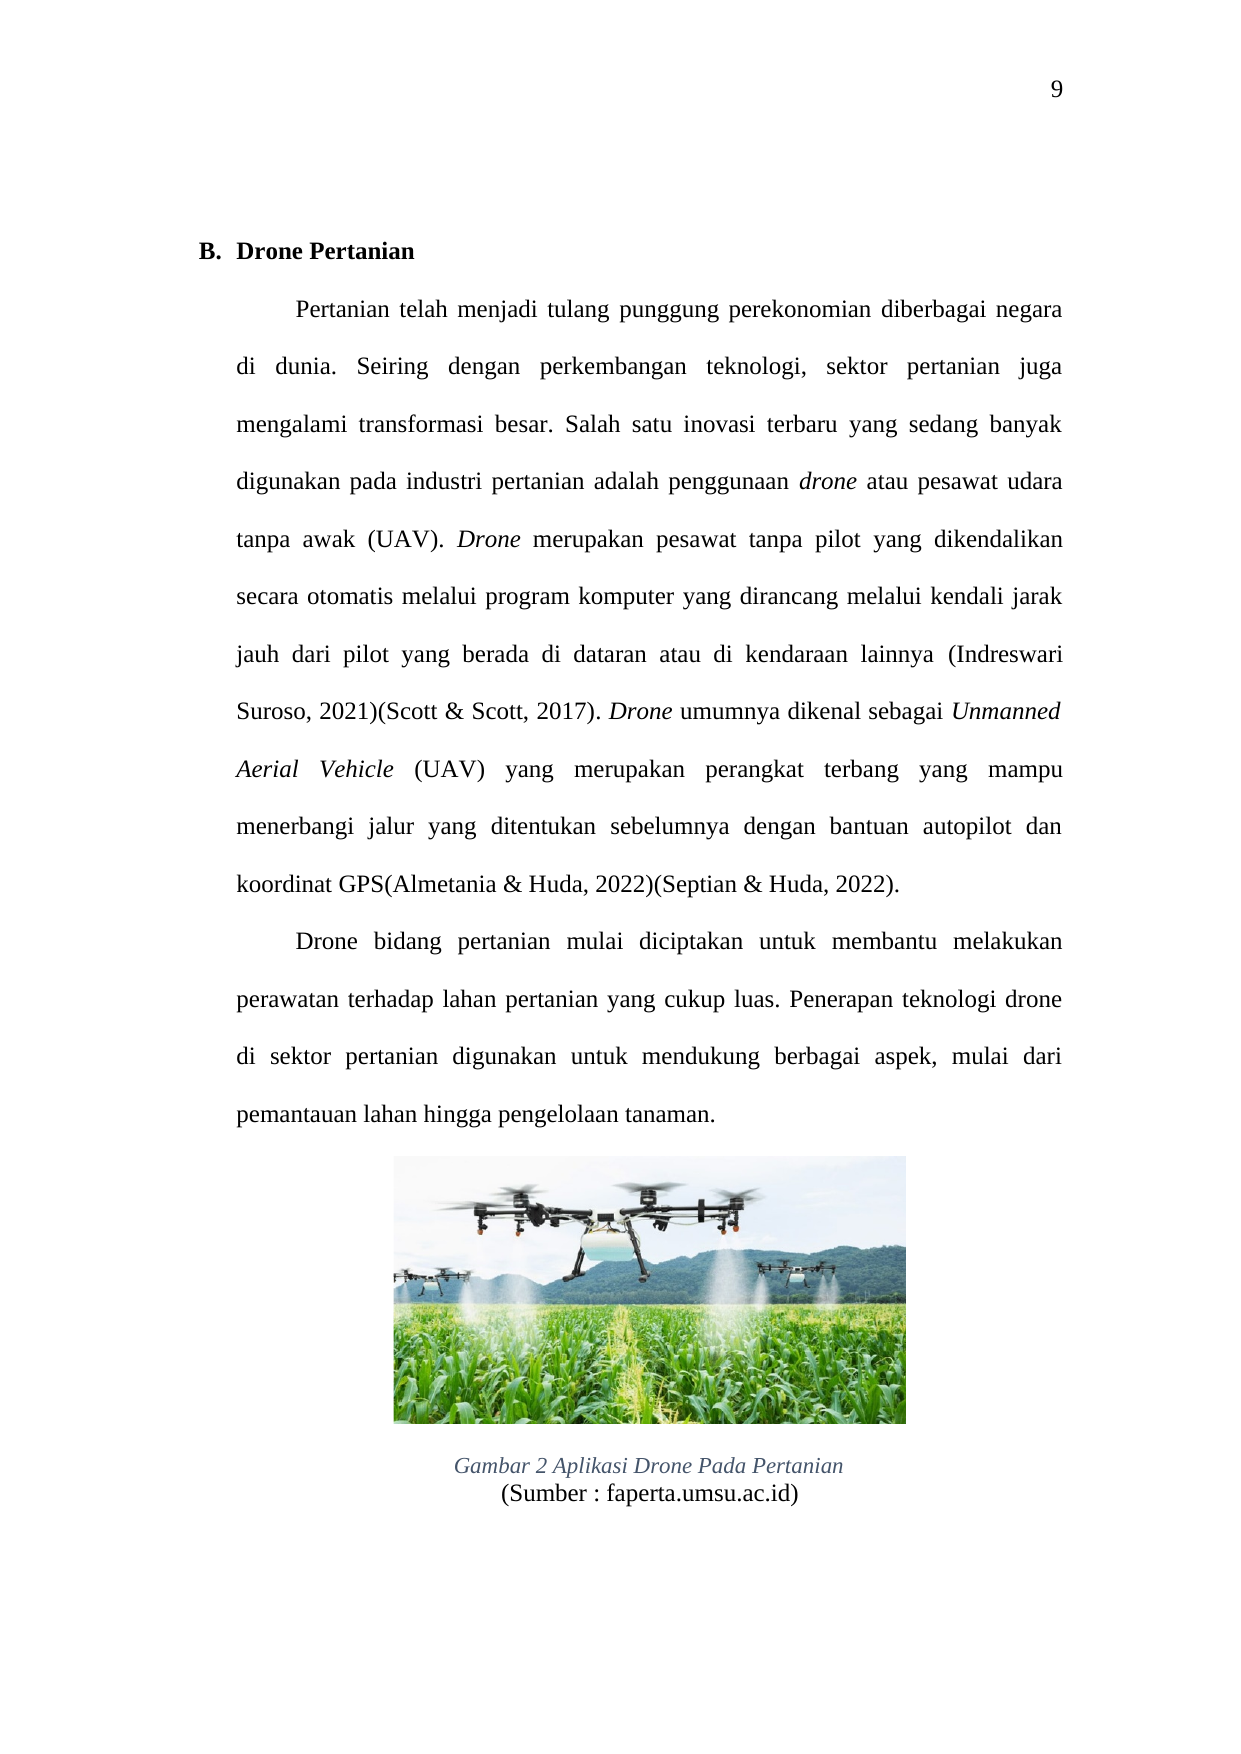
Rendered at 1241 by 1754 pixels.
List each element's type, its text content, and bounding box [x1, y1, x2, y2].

text Pertanian telah menjadi tulang punggung perekonomian diberbagai negara di dunia. Seiring dengan perkembangan teknologi, sektor pertanian juga mengalami transformasi besar. Salah satu inovasi terbaru yang sedang banyak digunakan pada industri pertanian adalah penggunaan drone atau pesawat udara tanpa awak (UAV). Drone merupakan pesawat tanpa pilot yang dikendalikan secara otomatis melalui program komputer yang dirancang melalui kendali jarak jauh dari pilot yang berada di dataran atau di kendaraan lainnya (Indreswari Suroso, 2021)(Scott & Scott, 2017). Drone umumnya dikenal sebagai Unmanned Aerial Vehicle (UAV) yang merupakan perangkat terbang yang mampu menerbangi jalur yang ditentukan sebelumnya dengan bantuan autopilot dan koordinat GPS(Almetania & Huda, 2022)(Septian & Huda, 2022). [236, 294, 1063, 897]
text Drone bidang pertanian mulai diciptakan untuk membantu melakukan perawatan terhadap lahan pertanian yang cukup luas. Penerapan teknologi drone di sektor pertanian digunakan untuk mendukung berbagai aspek, mulai dari pemantauan lahan hingga pengelolaan tanaman. [236, 926, 1063, 1127]
text Gambar 2 Aplikasi Drone Pada Pertanian [236, 1452, 1063, 1478]
picture [393, 1156, 906, 1424]
subtitle Drone Pertanian [199, 236, 1063, 265]
text (Sumber : faperta.umsu.ac.id) [236, 1478, 1063, 1507]
